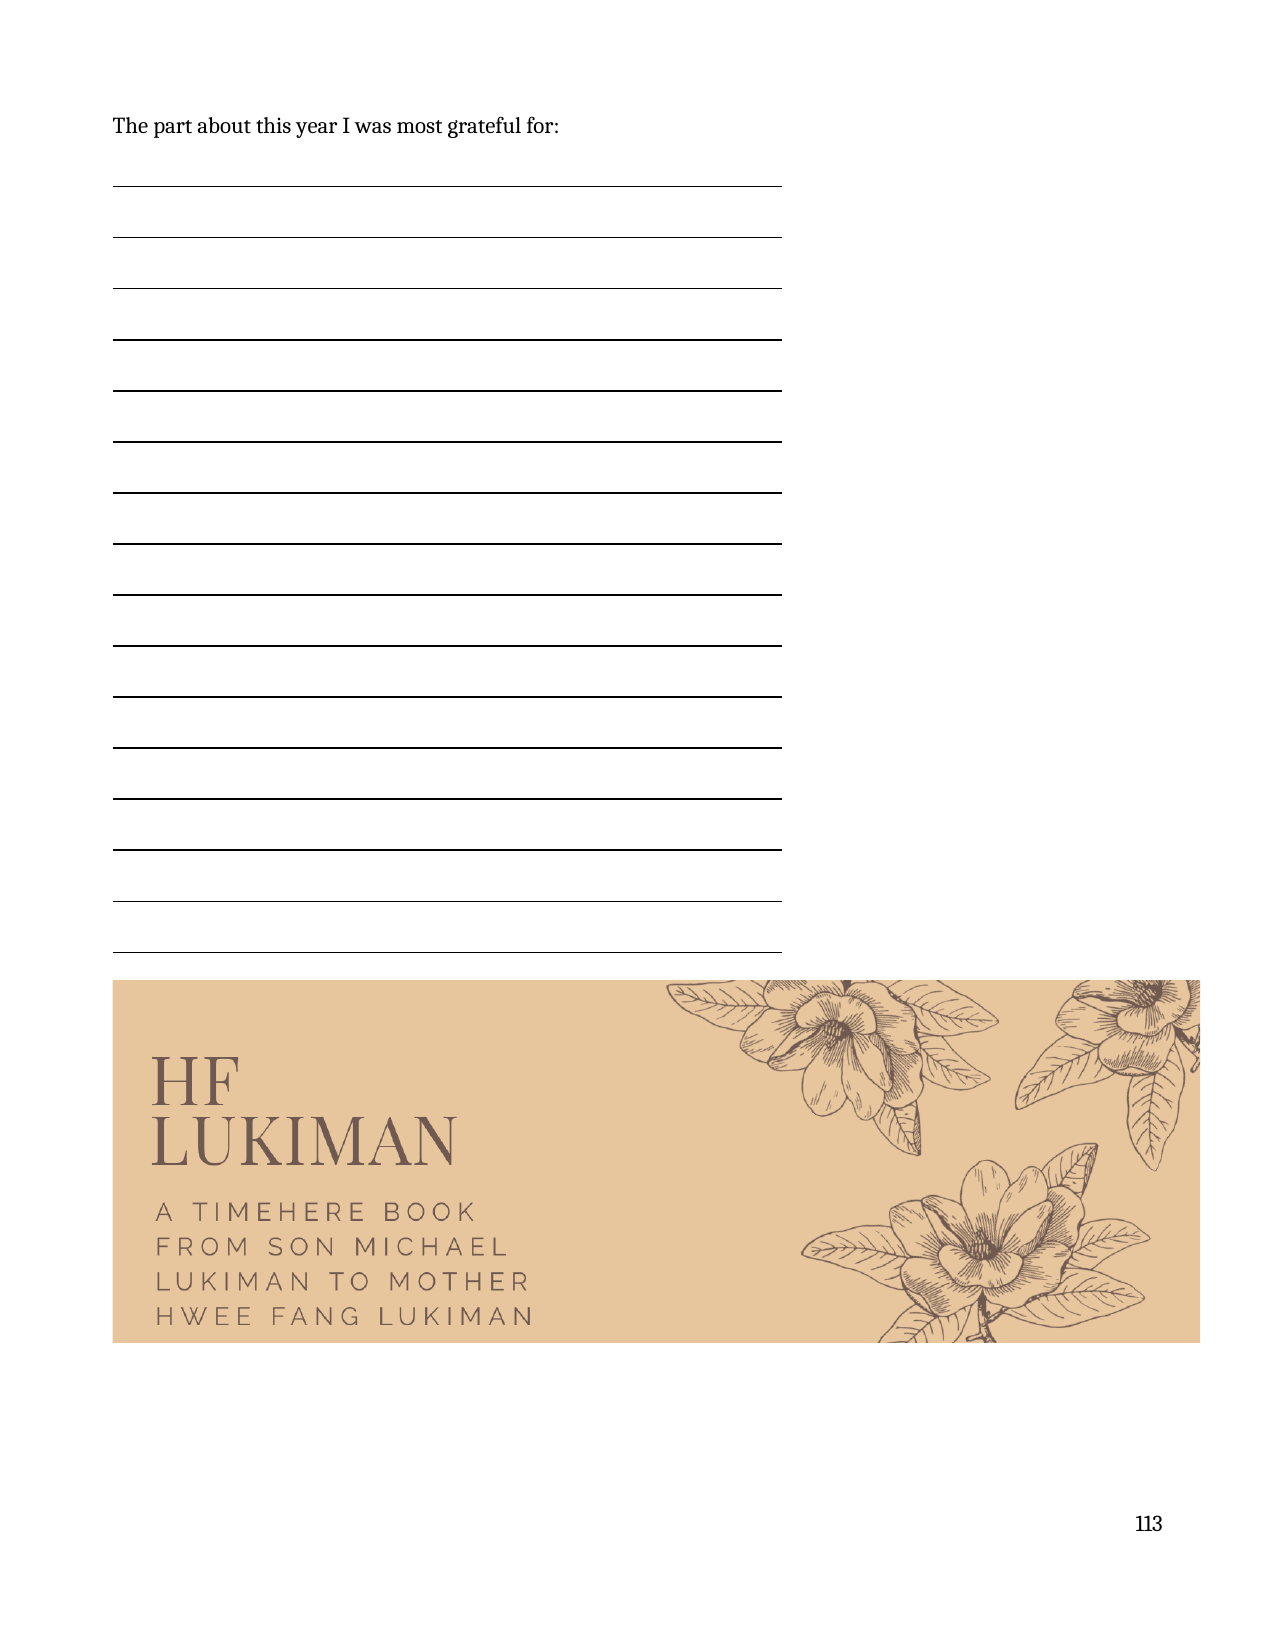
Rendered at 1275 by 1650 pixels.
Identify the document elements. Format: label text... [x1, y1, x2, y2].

picture [112, 980, 1200, 1343]
text The part about this year I was most grateful for: [112, 112, 1162, 139]
